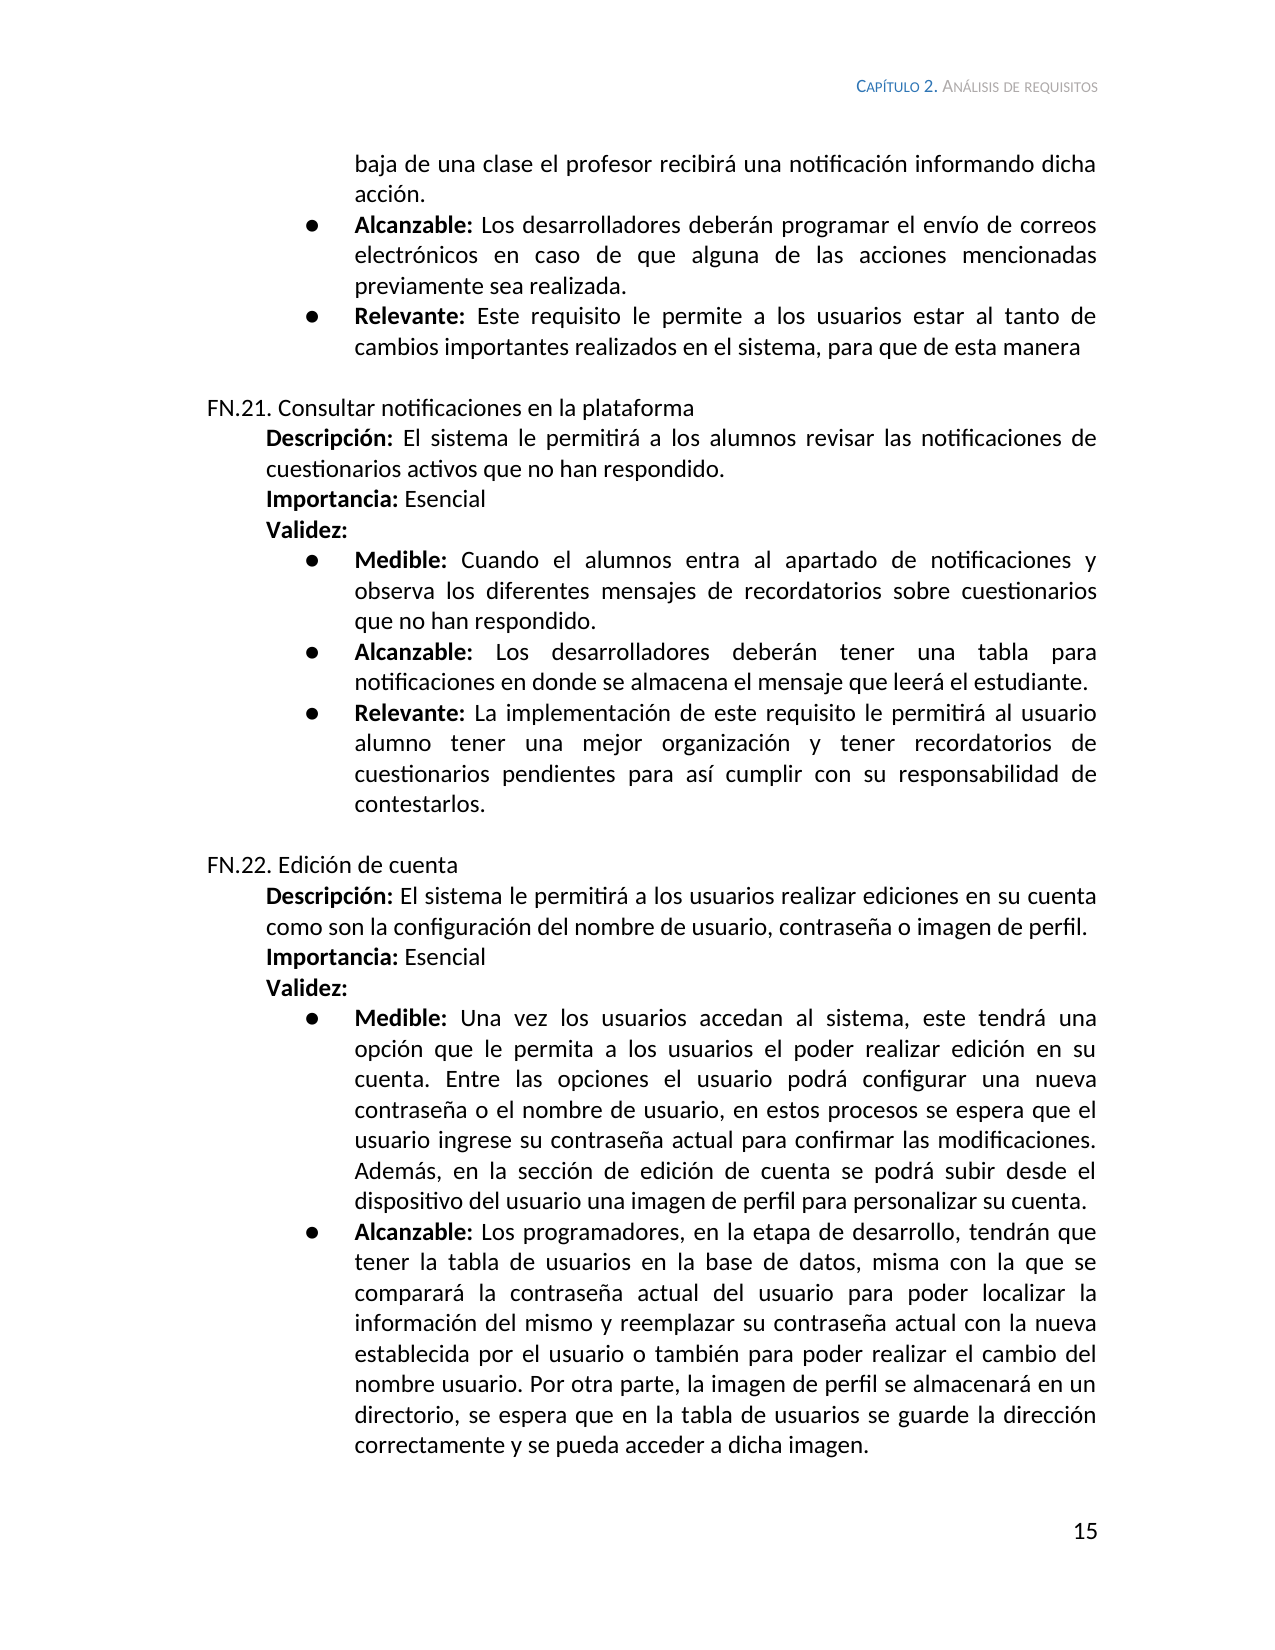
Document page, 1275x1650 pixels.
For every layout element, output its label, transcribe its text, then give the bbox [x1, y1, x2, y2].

text FN.21. Consultar notificaciones en la plataforma [207, 392, 1098, 422]
text Descripción: El sistema le permitirá a los usuarios realizar ediciones en su cuenta como son la configuración del nombre de usuario, contraseña o imagen de perfil. [266, 880, 1098, 941]
list Medible: Una vez los usuarios accedan al sistema, este tendrá una opción que le permita a los usuarios el poder realizar edición en su cuenta. Entre las opciones el usuario podrá configurar una nueva contraseña o el nombre de usuario, en estos procesos se espera que el usuario ingrese su contraseña actual para confirmar las modificaciones. Además, en la sección de edición de cuenta se podrá subir desde el dispositivo del usuario una imagen de perfil para personalizar su cuenta. [304, 1002, 1098, 1216]
list Relevante: La implementación de este requisito le permitirá al usuario alumno tener una mejor organización y tener recordatorios de cuestionarios pendientes para así cumplir con su responsabilidad de contestarlos. [304, 697, 1098, 819]
text Validez: [266, 514, 1098, 544]
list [304, 148, 1098, 209]
text Validez: [266, 972, 1098, 1002]
list Alcanzable: Los desarrolladores deberán tener una tabla para notificaciones en donde se almacena el mensaje que leerá el estudiante. [304, 636, 1098, 697]
list Alcanzable: Los desarrolladores deberán programar el envío de correos electrónicos en caso de que alguna de las acciones mencionadas previamente sea realizada. [304, 209, 1098, 300]
list Alcanzable: Los programadores, en la etapa de desarrollo, tendrán que tener la tabla de usuarios en la base de datos, misma con la que se comparará la contraseña actual del usuario para poder localizar la información del mismo y reemplazar su contraseña actual con la nueva establecida por el usuario o también para poder realizar el cambio del nombre usuario. Por otra parte, la imagen de perfil se almacenará en un directorio, se espera que en la tabla de usuarios se guarde la dirección correctamente y se pueda acceder a dicha imagen. [304, 1216, 1098, 1460]
text Descripción: El sistema le permitirá a los alumnos revisar las notificaciones de cuestionarios activos que no han respondido. [266, 422, 1098, 483]
text FN.22. Edición de cuenta [207, 850, 1098, 880]
list Relevante: Este requisito le permite a los usuarios estar al tanto de cambios importantes realizados en el sistema, para que de esta manera [304, 300, 1098, 361]
text Importancia: Esencial [266, 483, 1098, 514]
text Importancia: Esencial [266, 941, 1098, 972]
list Medible: Cuando el alumnos entra al apartado de notificaciones y observa los diferentes mensajes de recordatorios sobre cuestionarios que no han respondido. [304, 544, 1098, 636]
